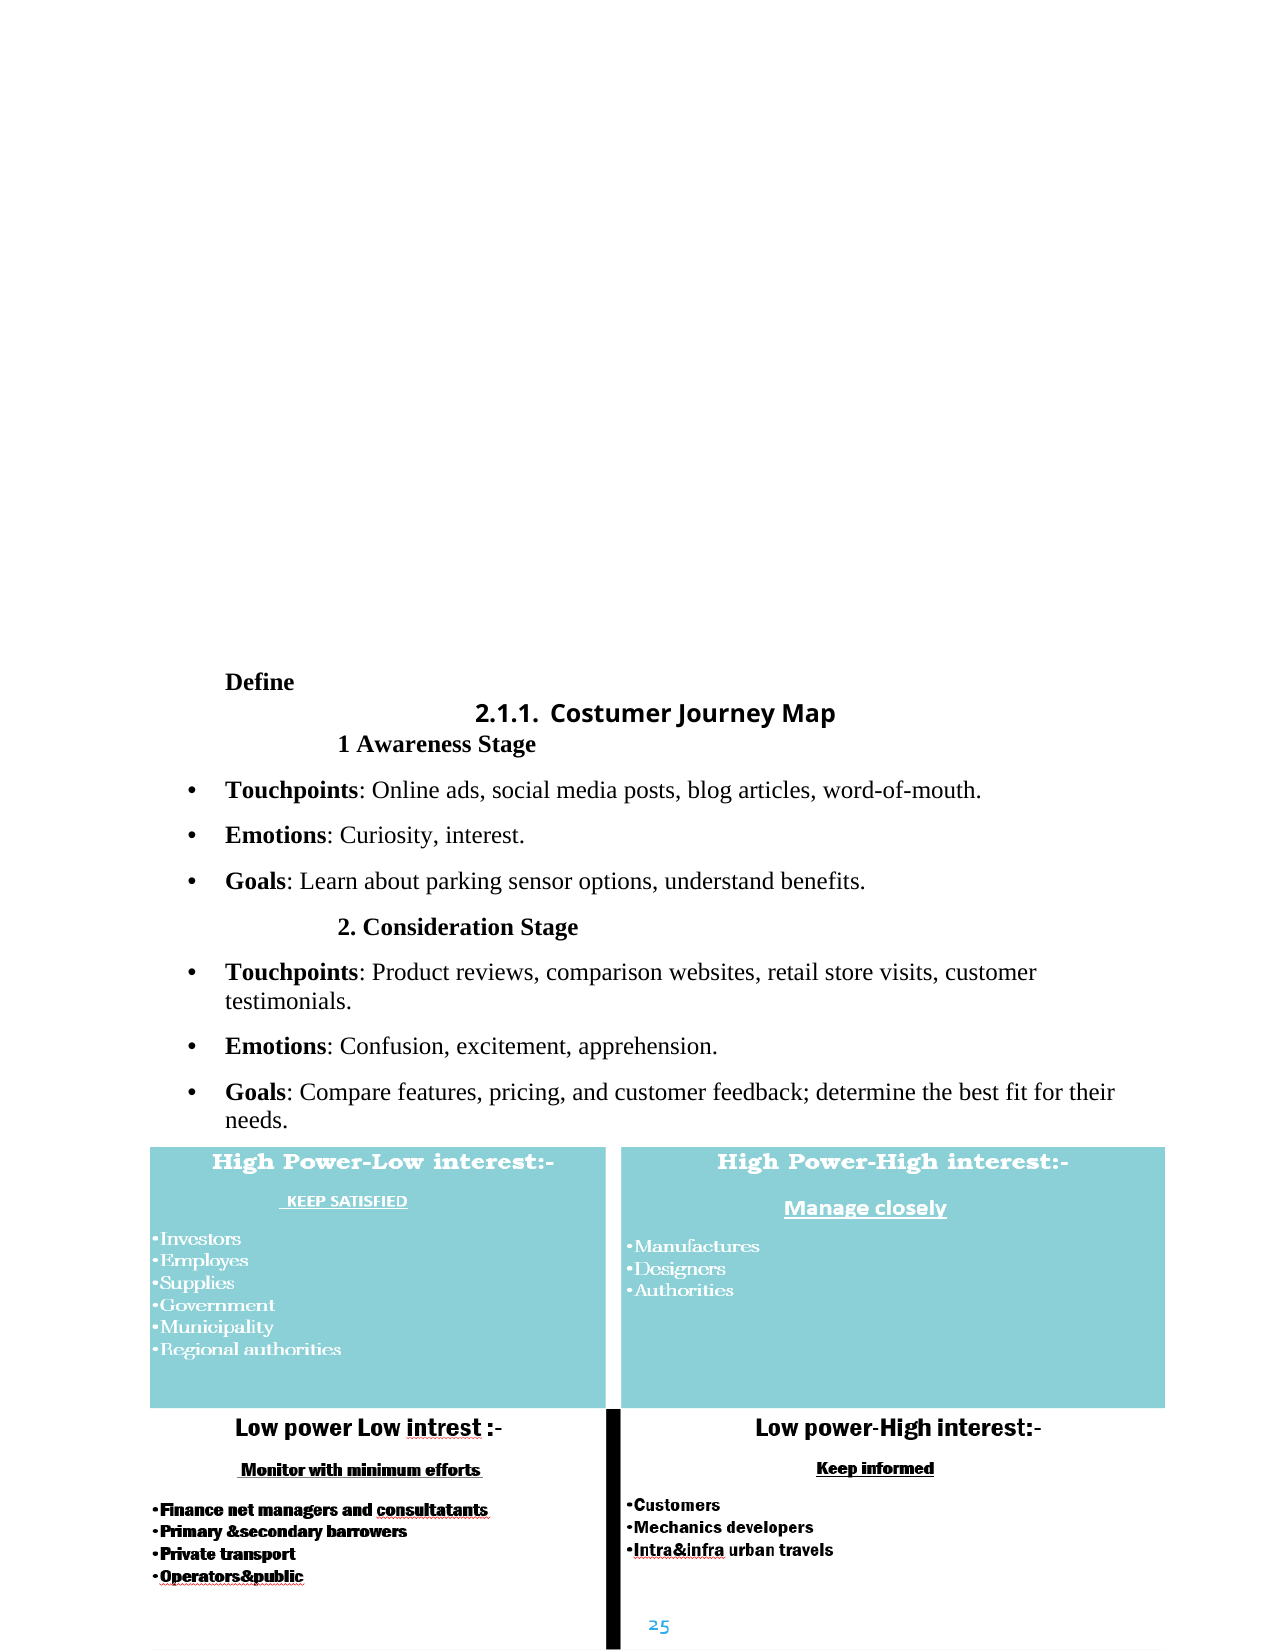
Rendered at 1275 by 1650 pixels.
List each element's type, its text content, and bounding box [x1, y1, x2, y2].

list Emotions: Confusion, excitement, apprehension. [187, 1031, 1125, 1060]
picture [150, 1147, 1165, 1650]
list Touchpoints: Product reviews, comparison websites, retail store visits, customer testimonials. [187, 957, 1125, 1014]
list Touchpoints: Online ads, social media posts, blog articles, word-of-mouth. [187, 775, 1125, 804]
text 2. Consideration Stage [337, 912, 1125, 940]
list Emotions: Curiosity, interest. [187, 821, 1125, 849]
list Goals: Compare features, pricing, and customer feedback; determine the best fit for their needs. [187, 1077, 1125, 1134]
list Goals: Learn about parking sensor options, understand benefits. [187, 866, 1125, 895]
list Costumer Journey Map [475, 696, 1125, 729]
text 1 Awareness Stage [337, 729, 1125, 758]
text Define [225, 667, 1125, 696]
